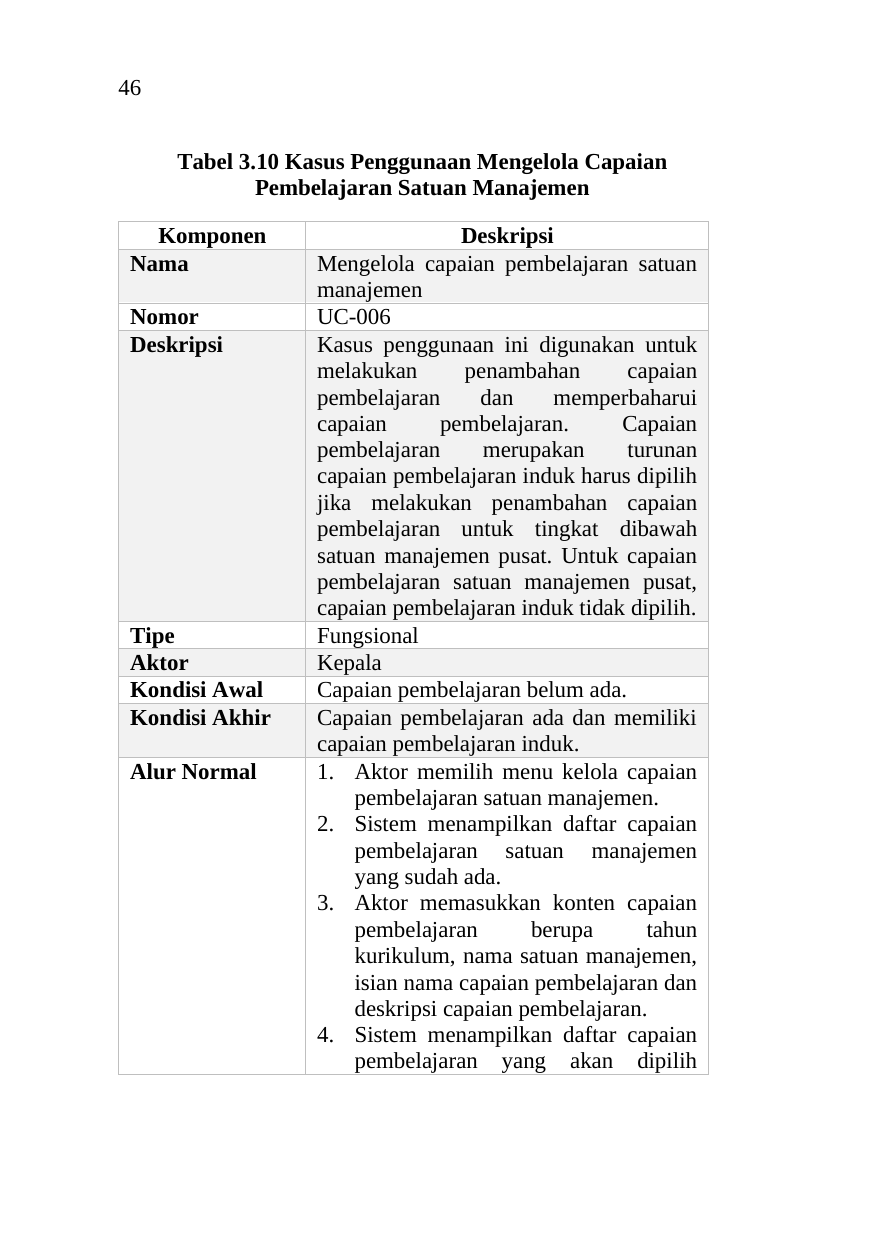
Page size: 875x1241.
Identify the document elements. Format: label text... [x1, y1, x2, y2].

table_cell Tipe [119, 622, 305, 648]
table_header Deskripsi [306, 222, 708, 249]
table_cell Capaian pembelajaran ada dan memiliki capaian pembelajaran induk. [306, 704, 708, 757]
table_cell Kondisi Akhir [119, 704, 305, 757]
table_cell UC-006 [306, 304, 708, 330]
table_header Komponen [119, 222, 305, 249]
table_cell Kasus penggunaan ini digunakan untuk melakukan penambahan capaian pembelajaran dan memperbaharui capaian pembelajaran. Capaian pembelajaran merupakan turunan capaian pembelajaran induk harus dipilih jika melakukan penambahan capaian pembelajaran untuk tingkat dibawah satuan manajemen pusat. Untuk capaian pembelajaran satuan manajemen pusat, capaian pembelajaran induk tidak dipilih. [306, 331, 708, 621]
table_cell Fungsional [306, 622, 708, 648]
table_cell Deskripsi [119, 331, 305, 621]
table_cell Alur Normal [119, 758, 305, 1074]
table_cell Capaian pembelajaran belum ada. [306, 677, 708, 703]
table_cell Mengelola capaian pembelajaran satuan manajemen [306, 250, 708, 302]
table_cell Aktor [119, 649, 305, 676]
table_cell Nama [119, 250, 305, 302]
table_cell Kondisi Awal [119, 677, 305, 703]
table_cell Nomor [119, 304, 305, 330]
table_cell Kepala [306, 649, 708, 676]
